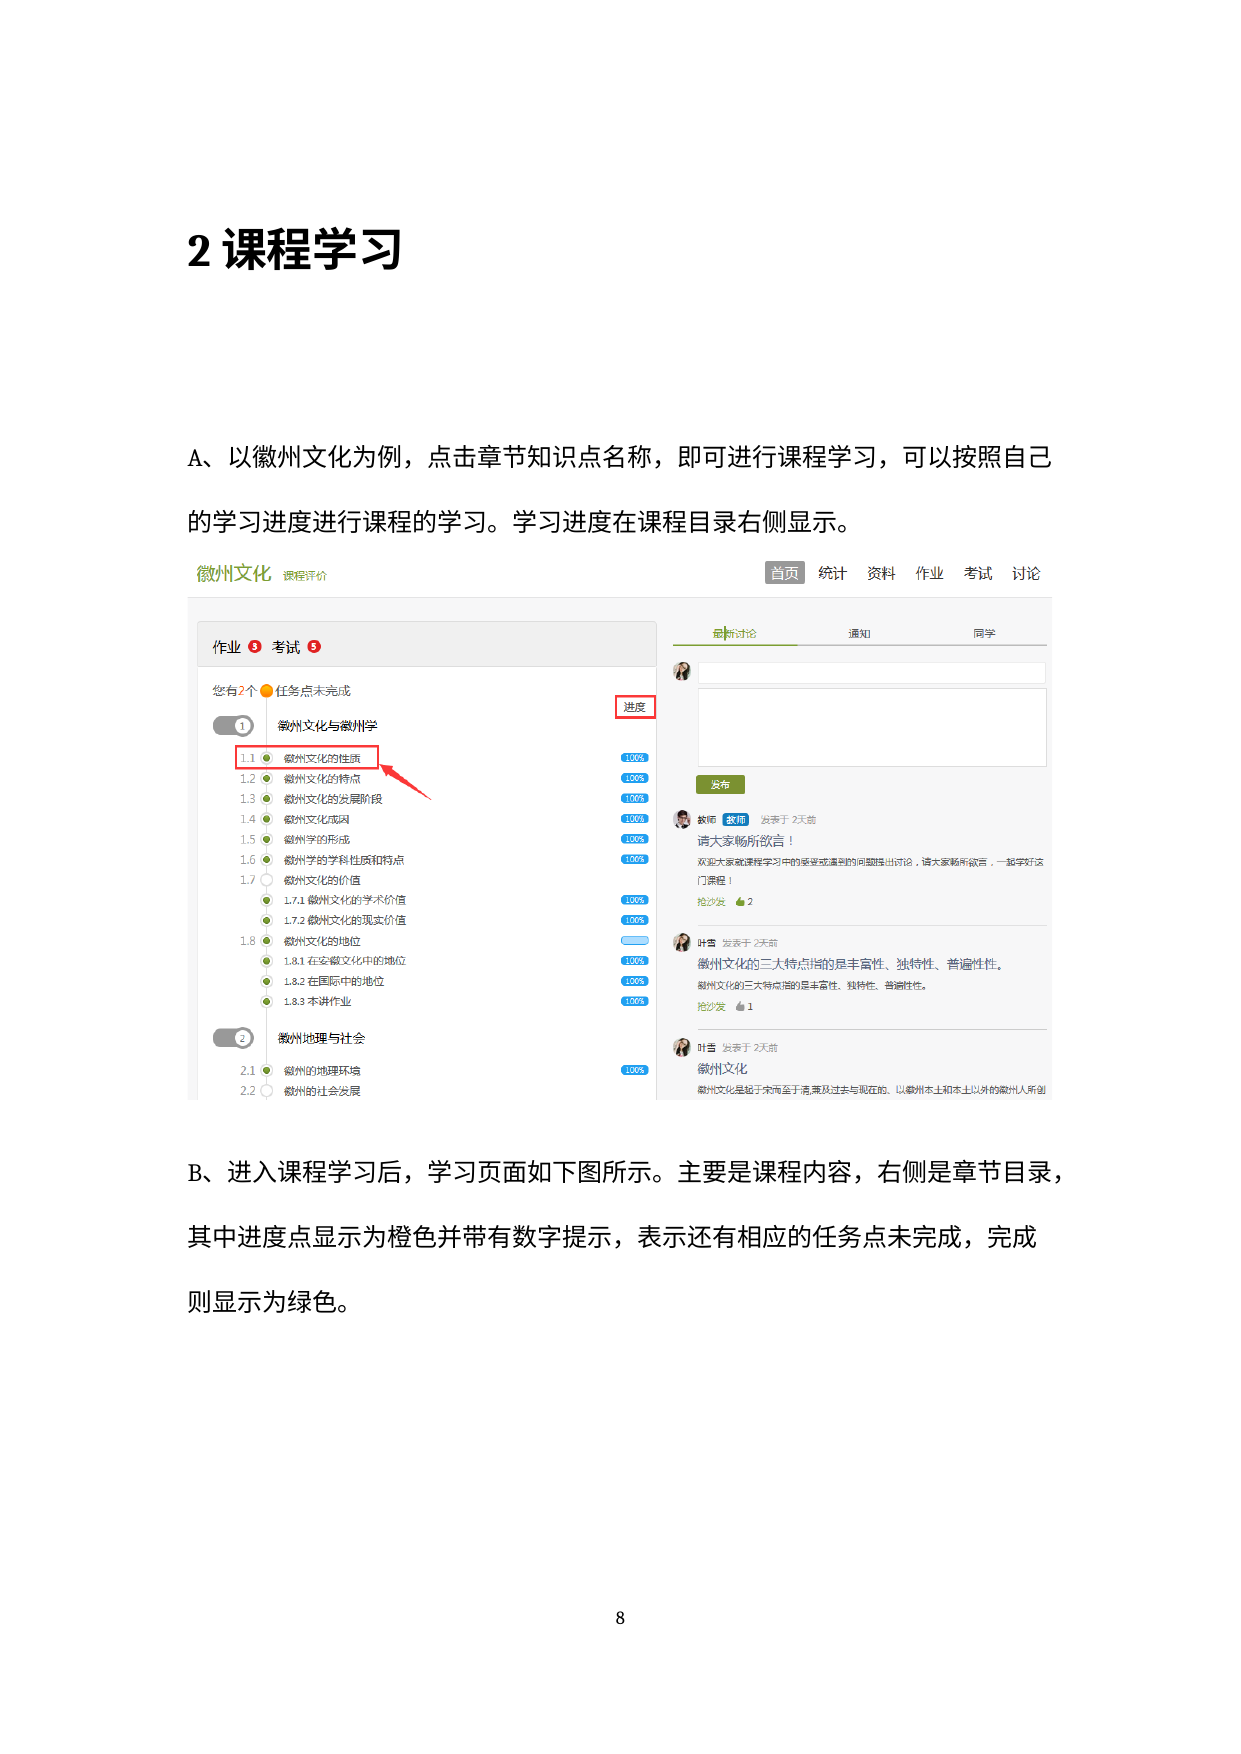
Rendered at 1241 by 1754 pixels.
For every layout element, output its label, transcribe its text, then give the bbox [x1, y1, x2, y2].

text B、进入课程学习后，学习页面如下图所示。主要是课程内容，右侧是章节目录，其中进度点显示为橙色并带有数字提示，表示还有相应的任务点未完成，完成则显示为绿色。 [187, 1138, 1053, 1333]
text A、以徽州文化为例，点击章节知识点名称，即可进行课程学习，可以按照自己的学习进度进行课程的学习。学习进度在课程目录右侧显示。 [187, 423, 1053, 552]
subtitle 2 课程学习 [187, 197, 1053, 295]
picture [187, 552, 1053, 1100]
